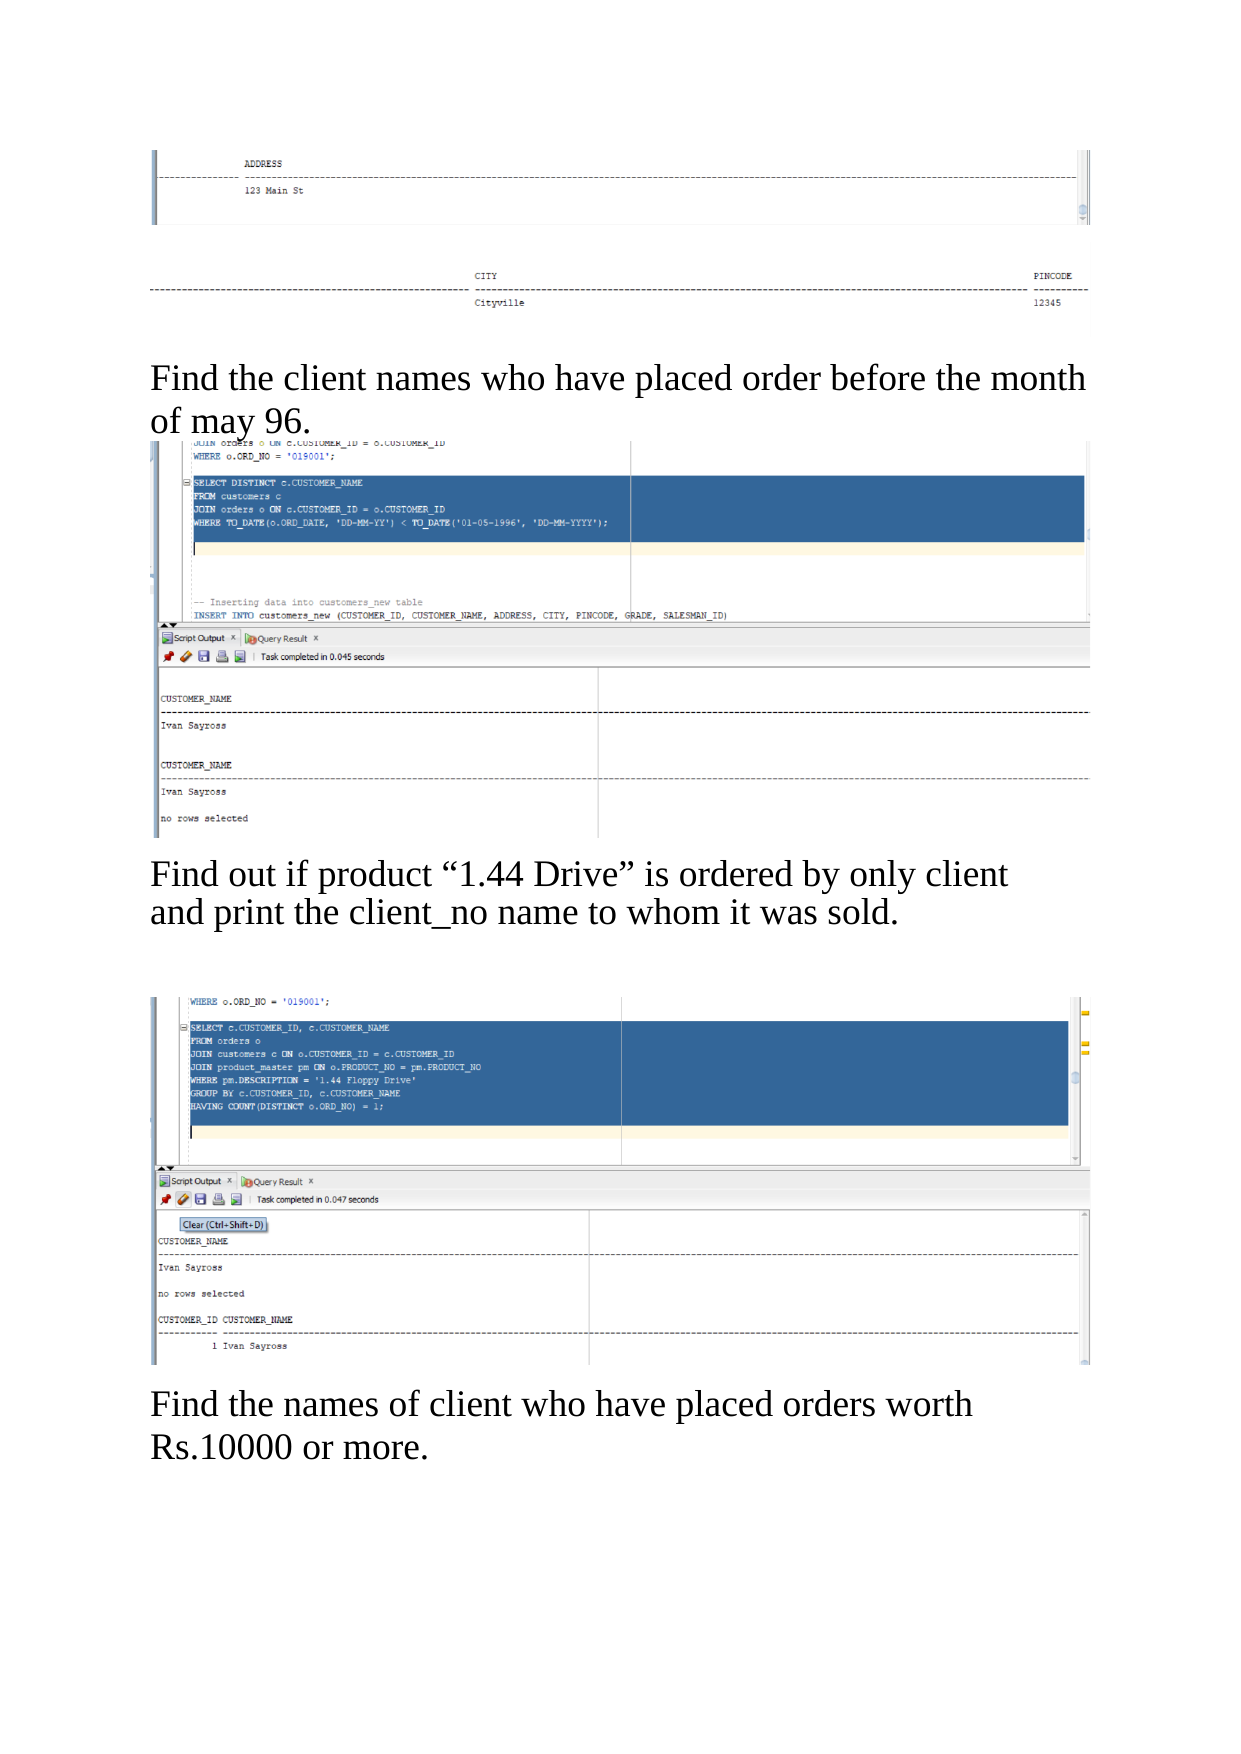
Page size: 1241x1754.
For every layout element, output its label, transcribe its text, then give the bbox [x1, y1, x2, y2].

picture [150, 242, 1091, 337]
text Find out if product “1.44 Drive” is ordered by only client and print the client_no name to whom it was sold. [150, 856, 1053, 932]
text Find the client names who have placed order before the month of may 96. [150, 355, 1090, 441]
picture [150, 997, 1091, 1365]
picture [150, 441, 1091, 838]
picture [150, 150, 1091, 225]
text Find the names of client who have placed orders worth Rs.10000 or more. [150, 1382, 1090, 1467]
